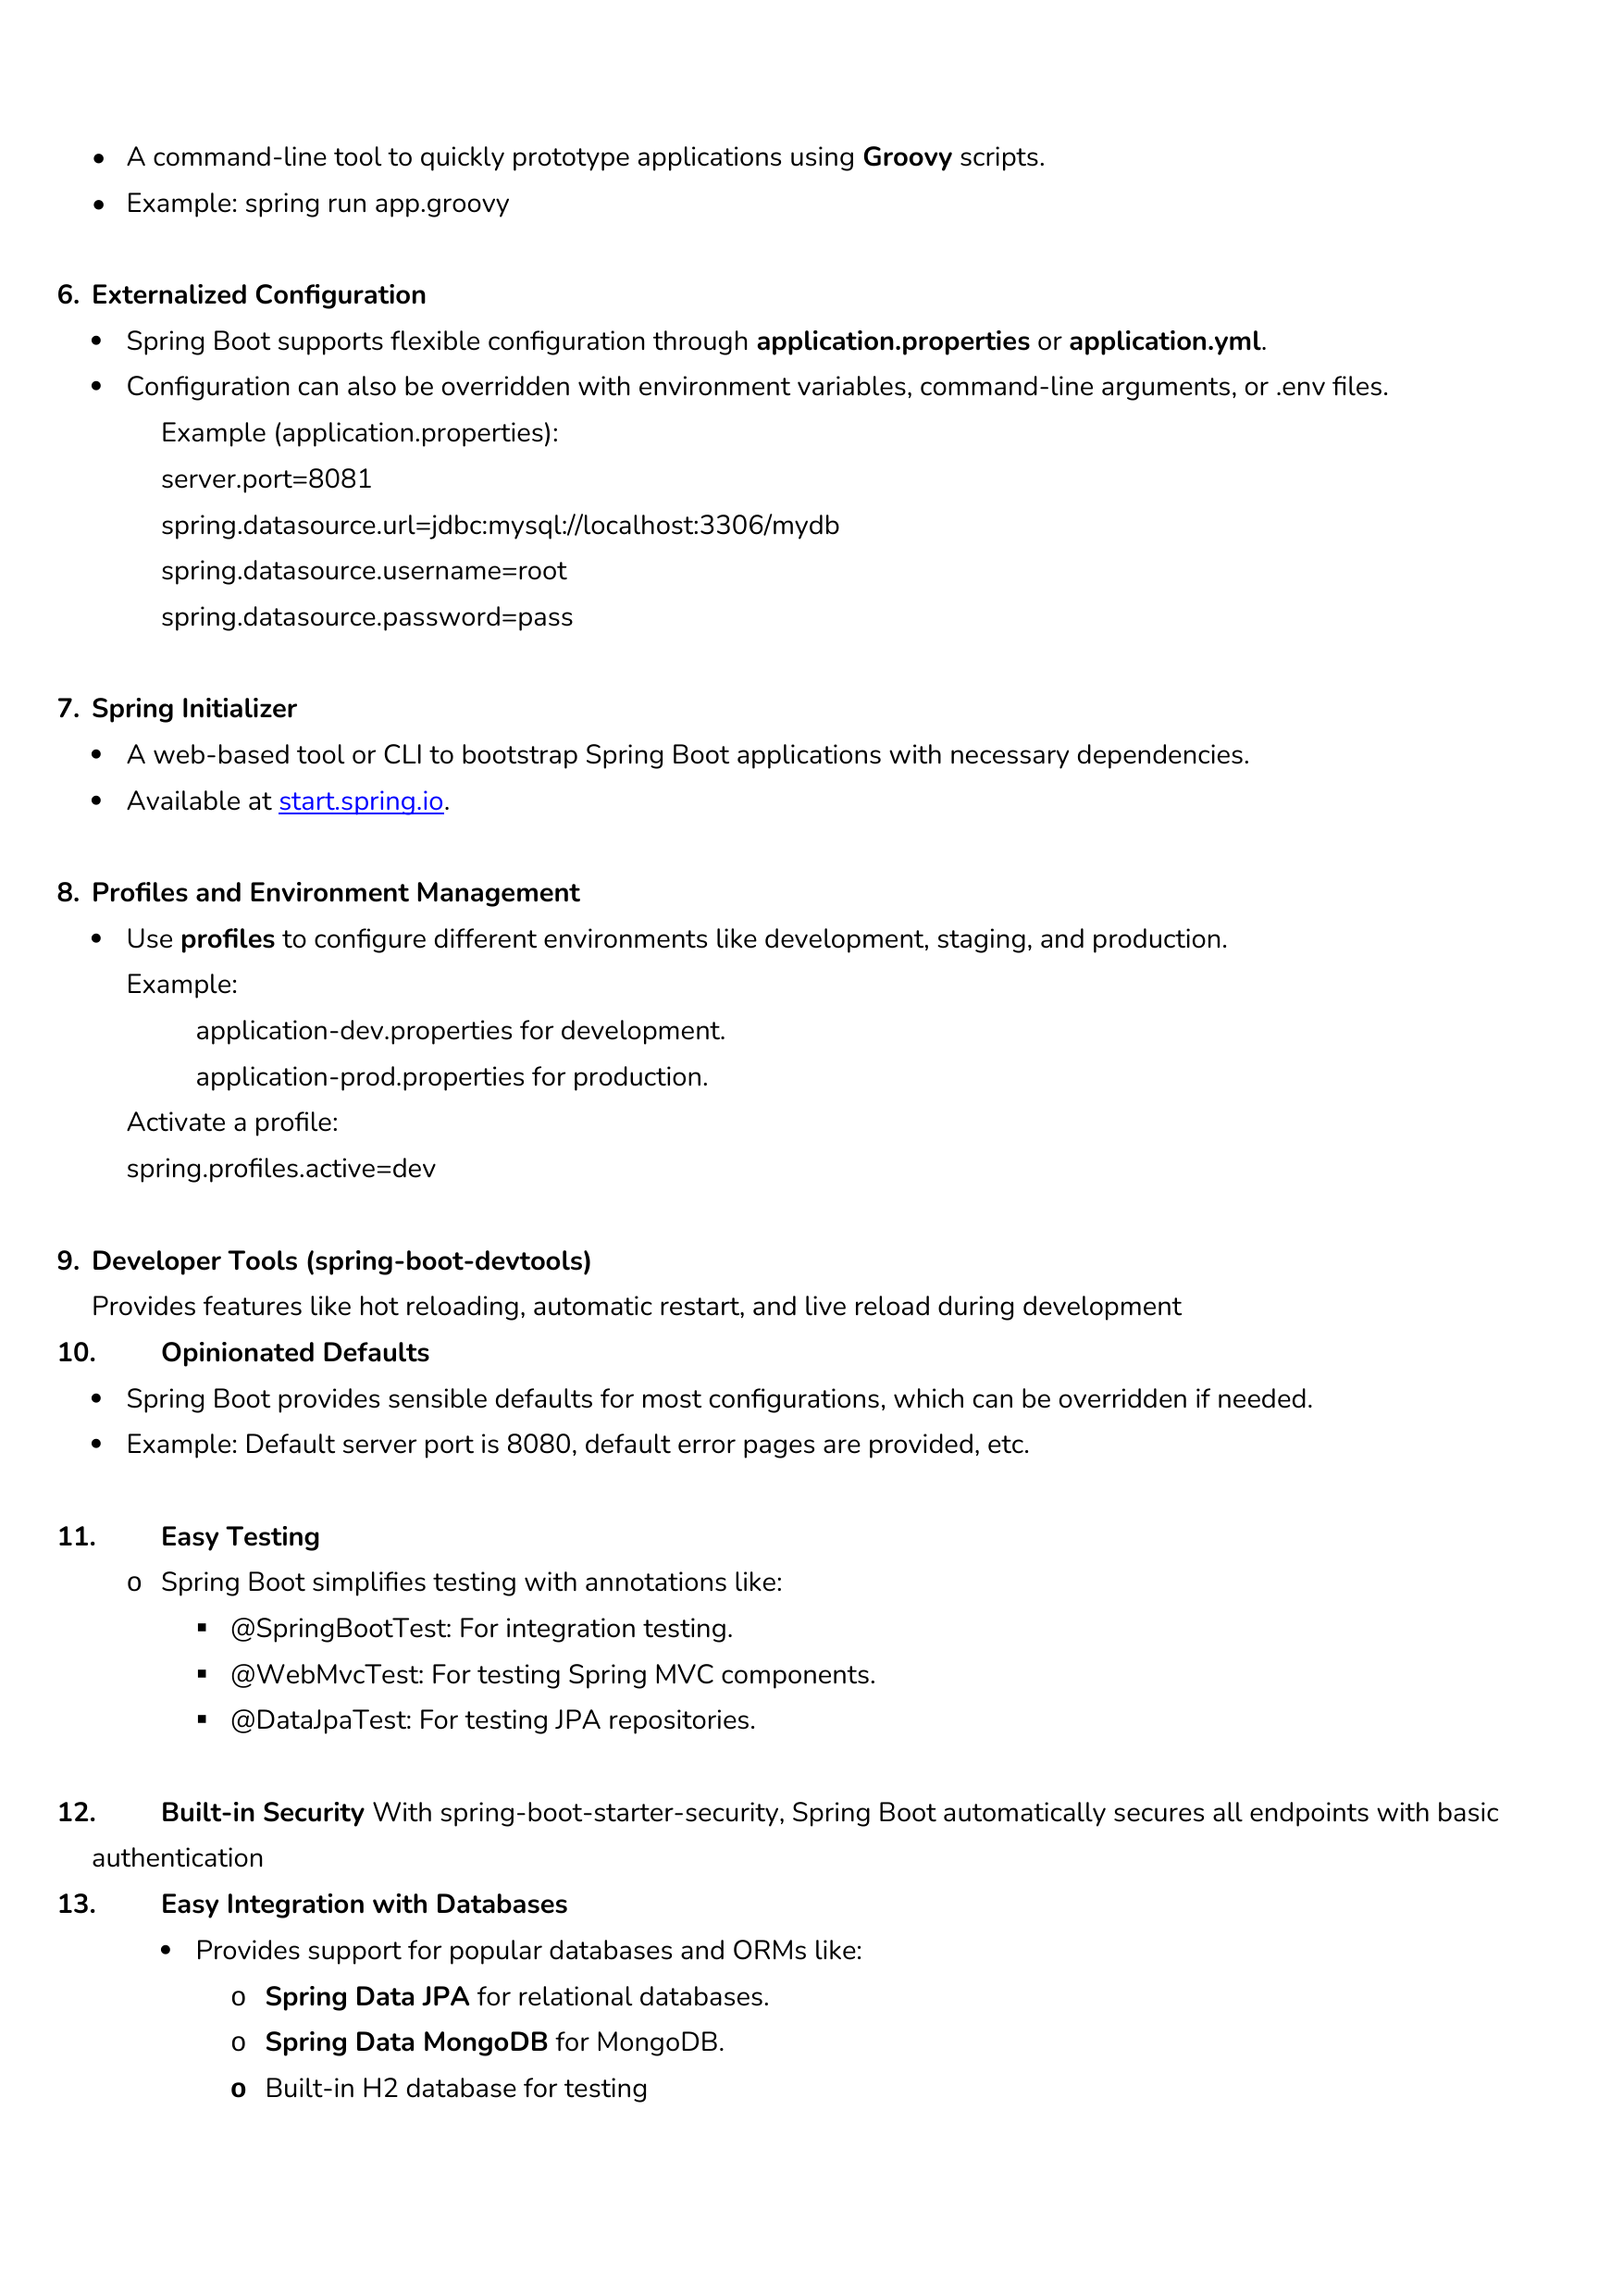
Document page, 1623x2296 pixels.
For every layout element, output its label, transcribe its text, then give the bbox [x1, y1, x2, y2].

list Example (application.properties): [161, 415, 1623, 452]
list @SpringBootTest: For integration testing. [195, 1610, 1623, 1647]
list spring.datasource.password=pass [161, 599, 1623, 636]
list server.port=8081 [161, 461, 1623, 498]
list Provides features like hot reloading, automatic restart, and live reload during development [92, 1288, 1623, 1325]
list Easy Integration with Databases [56, 1886, 1623, 1923]
list Built-in Security With spring-boot-starter-security, Spring Boot automatically secures all endpoints with basic authentication [56, 1794, 1623, 1877]
list Use profiles to configure different environments like development, staging, and production. [92, 921, 1623, 957]
list @WebMvcTest: For testing Spring MVC components. [195, 1657, 1623, 1693]
list Activate a profile: [126, 1104, 1623, 1141]
list Spring Data JPA for relational databases. [230, 1978, 1623, 2015]
list Profiles and Environment Management [56, 875, 1623, 912]
list Spring Boot supports flexible configuration through application.properties or application.yml. [92, 323, 1623, 359]
list Spring Data MongoDB for MongoDB. [230, 2024, 1623, 2061]
list Easy Testing [56, 1519, 1623, 1555]
list spring.profiles.active=dev [126, 1150, 1623, 1187]
list A command-line tool to quickly prototype applications using Groovy scripts. [92, 139, 1623, 176]
list application-prod.properties for production. [195, 1059, 1623, 1095]
list spring.datasource.url=jdbc:mysql://localhost:3306/mydb [161, 506, 1623, 543]
list Developer Tools (spring-boot-devtools) [56, 1242, 1623, 1279]
list application-dev.properties for development. [195, 1012, 1623, 1049]
list Example: Default server port is 8080, default error pages are provided, etc. [92, 1426, 1623, 1463]
list Built-in H2 database for testing [230, 2070, 1623, 2107]
list Provides support for popular databases and ORMs like: [161, 1932, 1623, 1969]
list Configuration can also be overridden with environment variables, command-line arguments, or .env files. [92, 368, 1623, 405]
list @DataJpaTest: For testing JPA repositories. [195, 1702, 1623, 1739]
list Example: [126, 966, 1623, 1003]
list Spring Boot provides sensible defaults for most configurations, which can be overridden if needed. [92, 1381, 1623, 1417]
list Opinionated Defaults [56, 1334, 1623, 1371]
list Spring Boot simplifies testing with annotations like: [126, 1564, 1623, 1601]
list Externalized Configuration [56, 277, 1623, 314]
list spring.datasource.username=root [161, 552, 1623, 590]
list A web-based tool or CLI to bootstrap Spring Boot applications with necessary dependencies. [92, 737, 1623, 774]
list Example: spring run app.groovy [92, 185, 1623, 221]
list Spring Initializer [56, 690, 1623, 727]
list Available at start.spring.io. [92, 783, 1623, 819]
